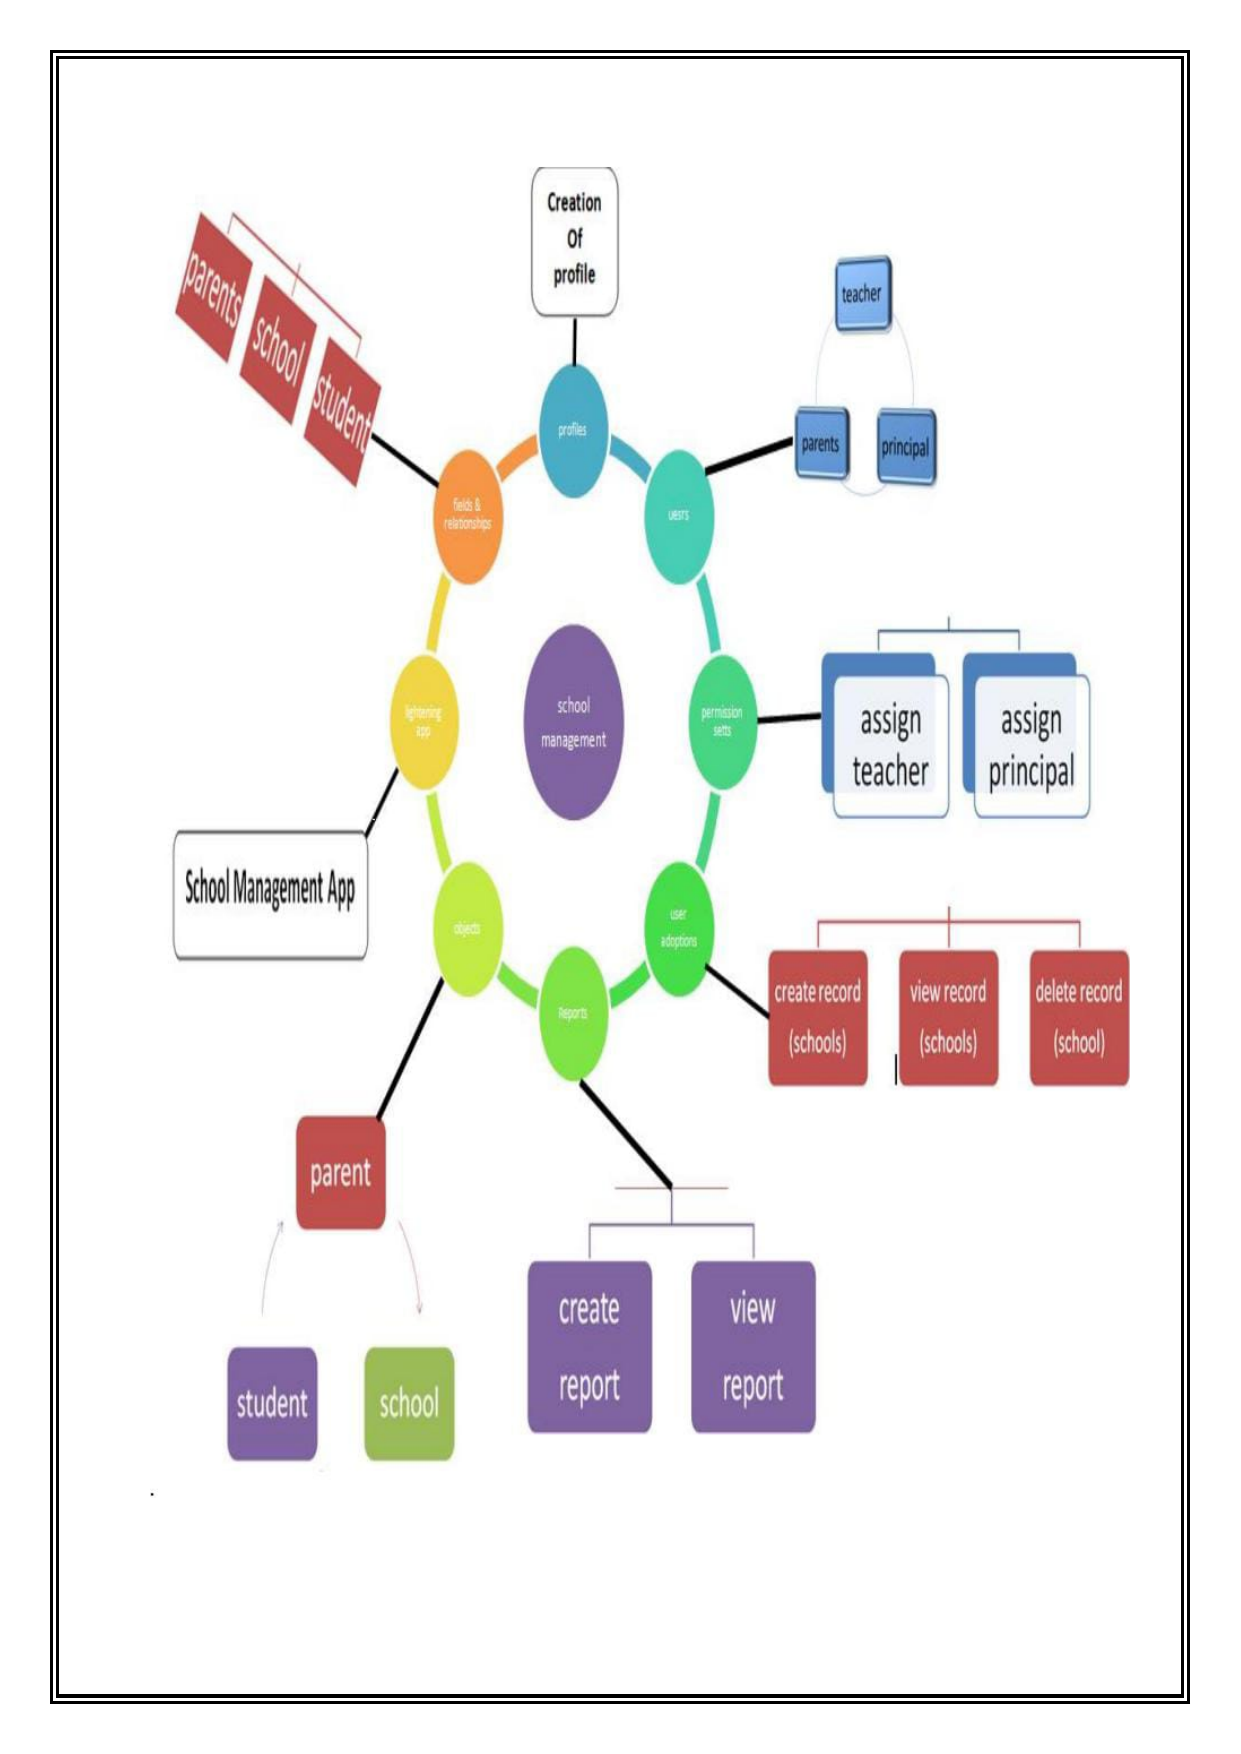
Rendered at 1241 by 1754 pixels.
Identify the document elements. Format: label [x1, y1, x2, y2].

picture [150, 150, 1130, 1542]
